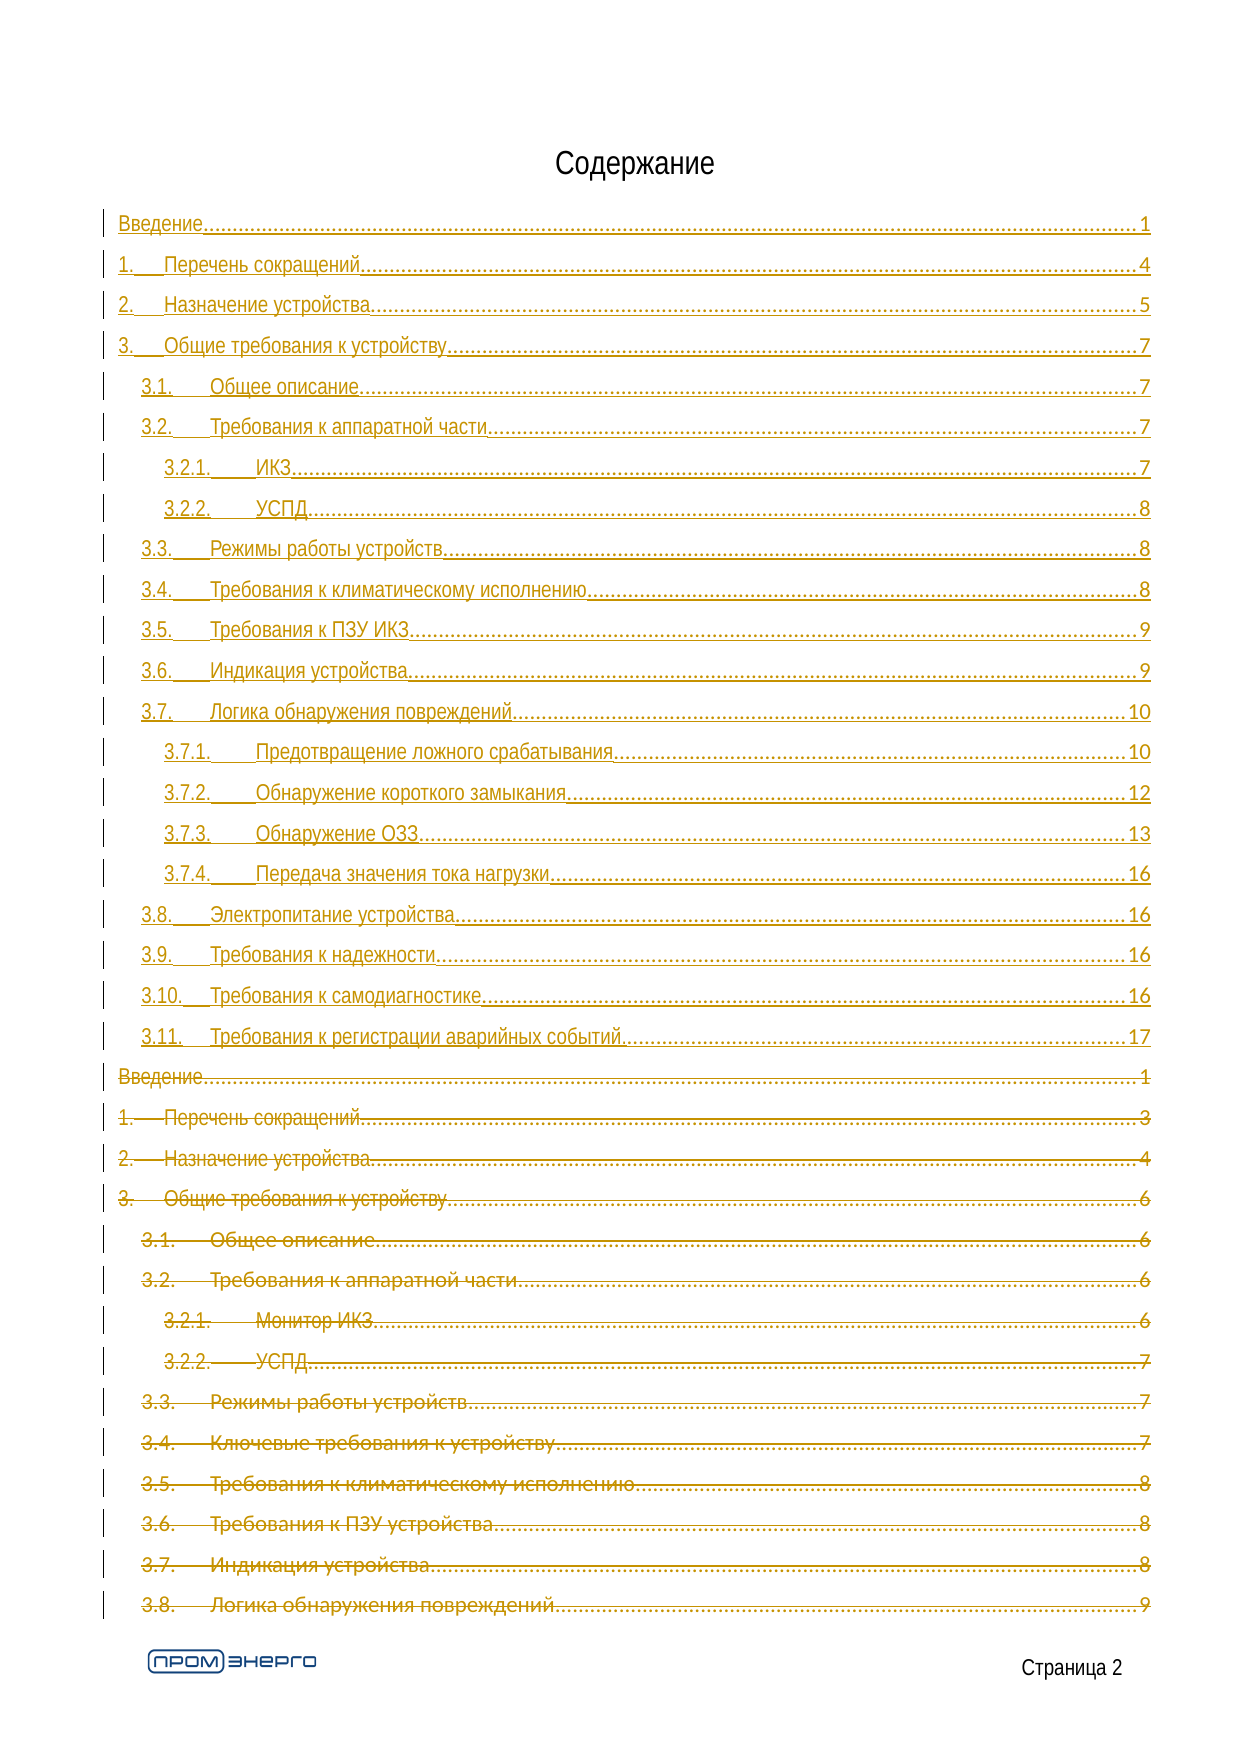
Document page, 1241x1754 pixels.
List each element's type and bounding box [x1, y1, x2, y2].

picture [147, 1645, 317, 1676]
